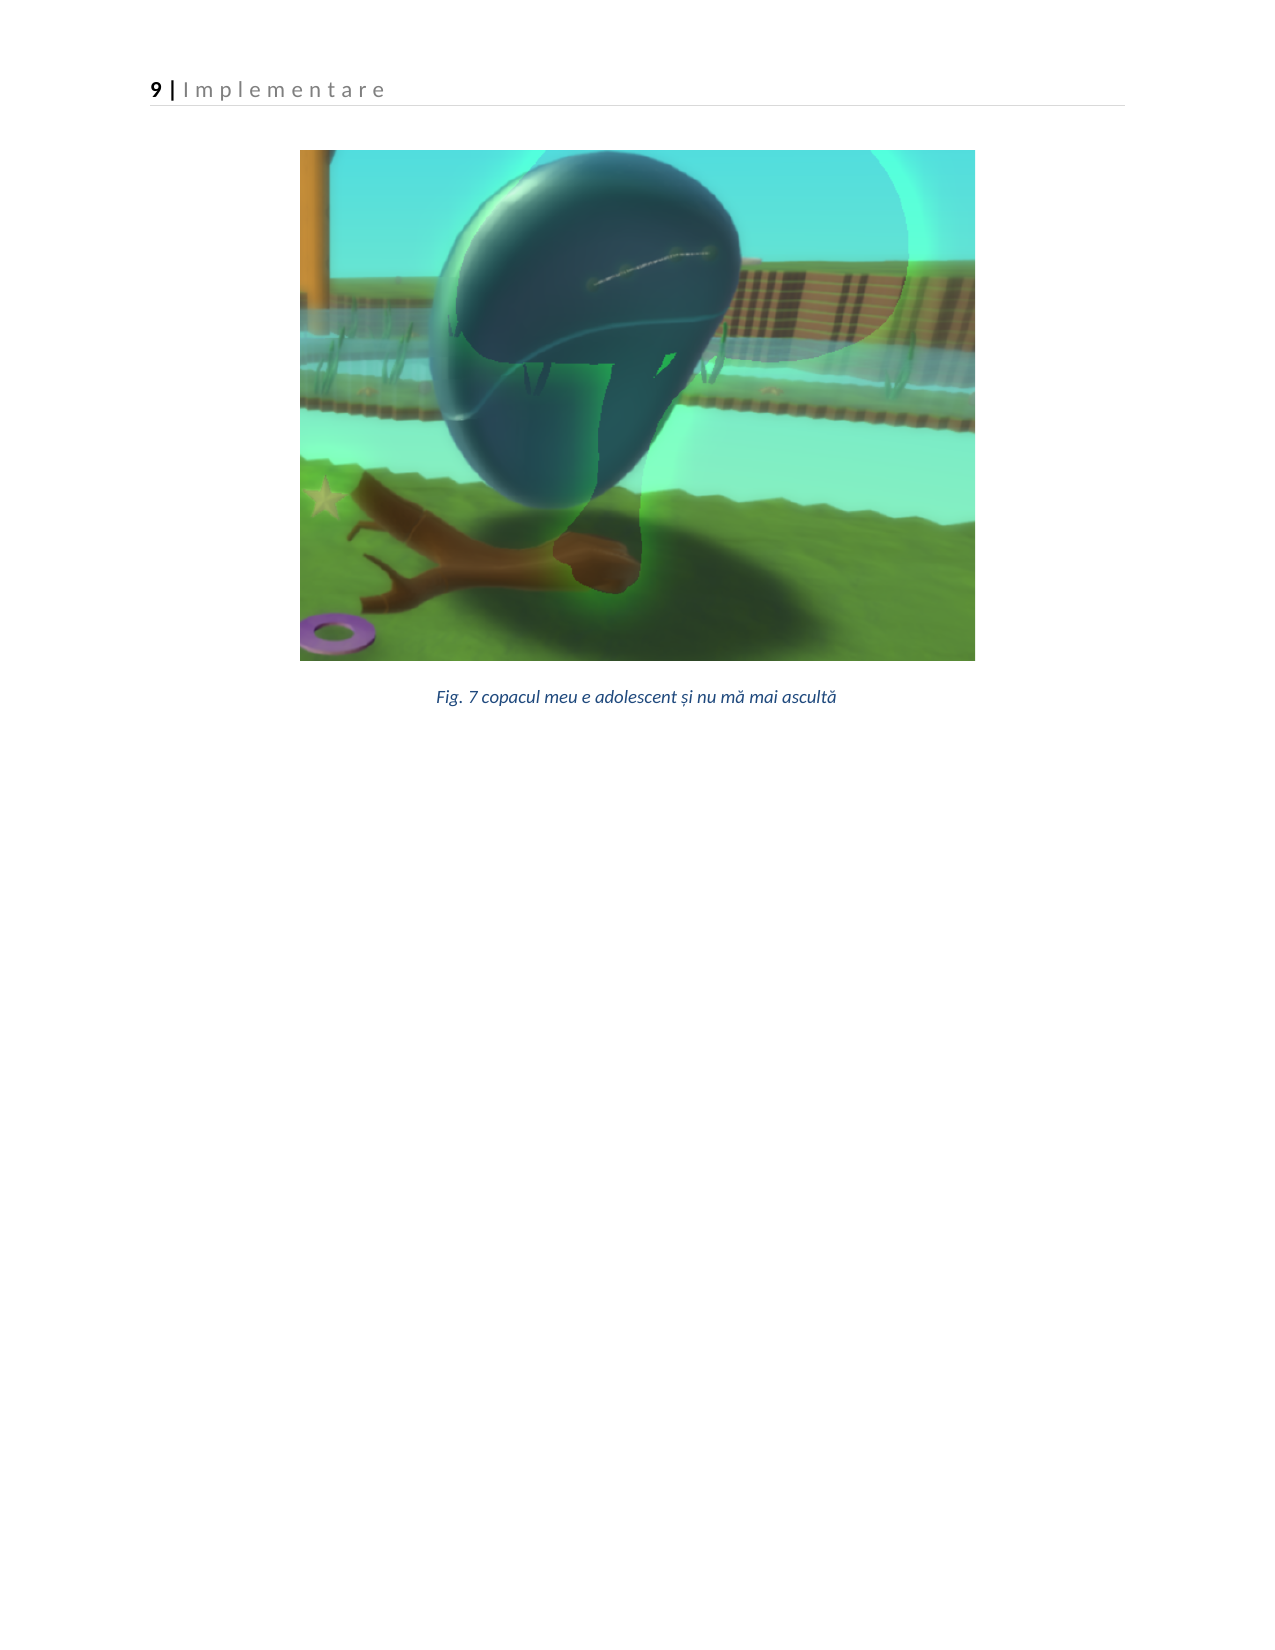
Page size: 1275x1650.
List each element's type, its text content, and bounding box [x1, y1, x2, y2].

picture [300, 150, 976, 661]
text Fig. 7 copacul meu e adolescent și nu mă mai ascultă [150, 685, 1125, 708]
